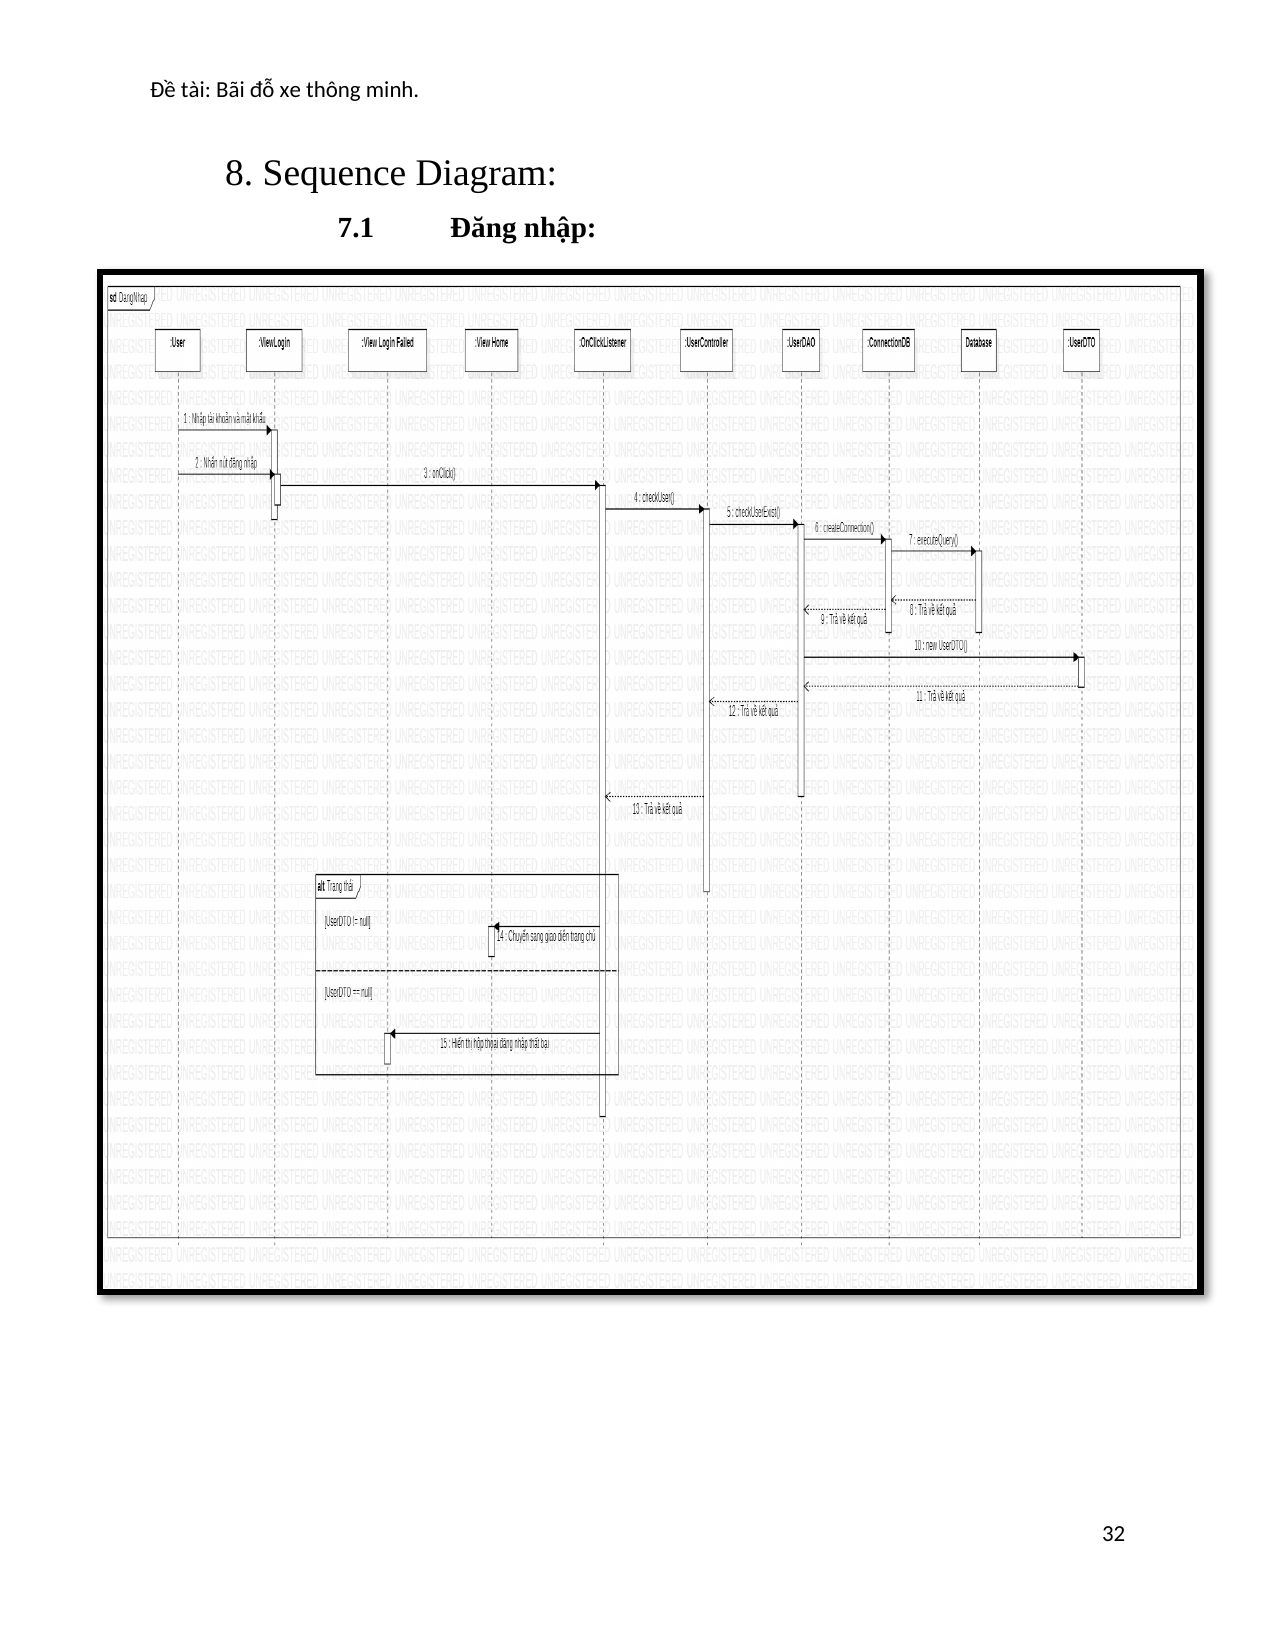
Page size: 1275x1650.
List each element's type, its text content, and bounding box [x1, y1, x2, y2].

picture [103, 275, 1197, 1289]
text Đăng nhập: [337, 210, 1125, 243]
text Sequence Diagram: [225, 150, 1125, 193]
